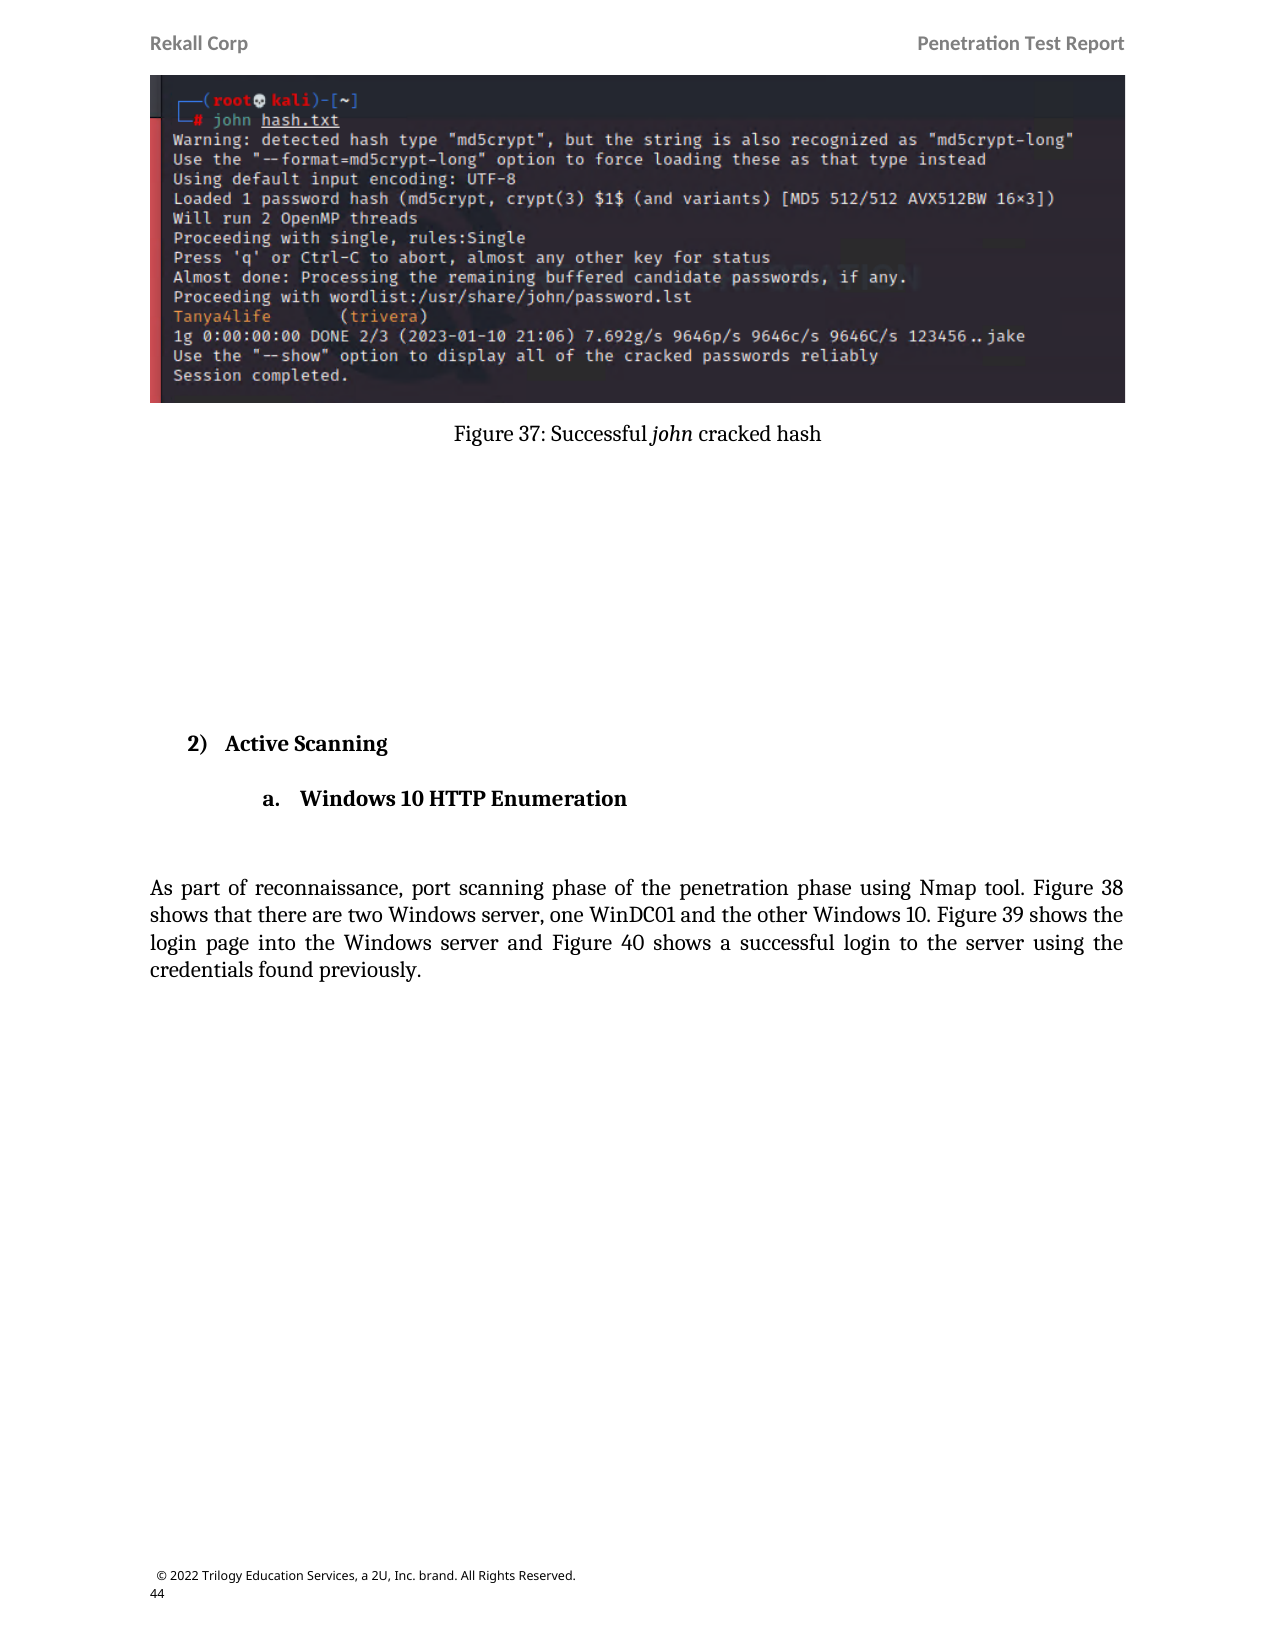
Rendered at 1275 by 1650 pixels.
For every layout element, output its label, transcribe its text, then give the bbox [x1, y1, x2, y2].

list Windows 10 HTTP Enumeration [262, 786, 1125, 812]
list Active Scanning [187, 731, 1125, 757]
picture [150, 75, 1125, 403]
text Figure 37: Successful john cracked hash [150, 421, 1125, 447]
text As part of reconnaissance, port scanning phase of the penetration phase using Nmap tool. Figure 38 shows that there are two Windows server, one WinDC01 and the other Windows 10. Figure 39 shows the login page into the Windows server and Figure 40 shows a successful login to the server using the credentials found previously. [150, 874, 1125, 983]
